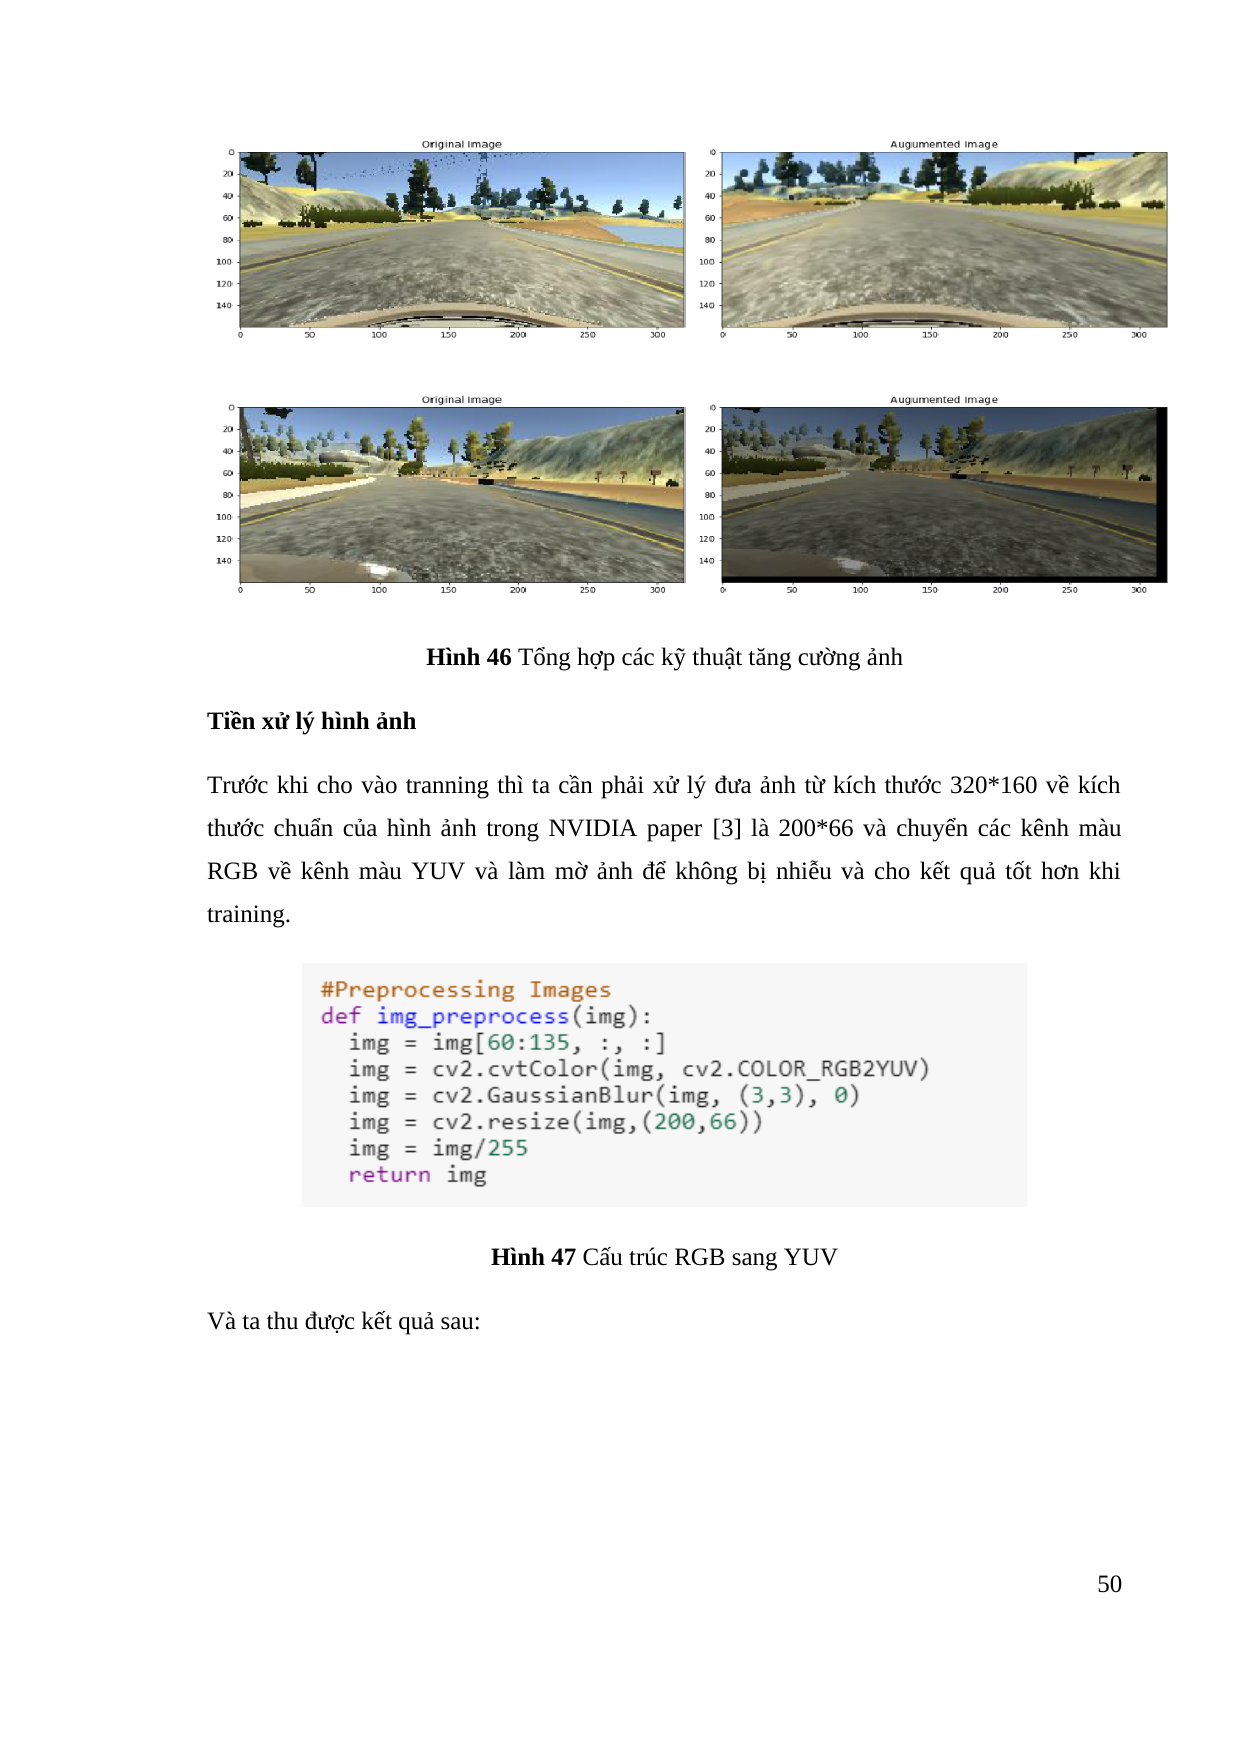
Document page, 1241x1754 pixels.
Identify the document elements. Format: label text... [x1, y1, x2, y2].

text Trước khi cho vào tranning thì ta cần phải xử lý đưa ảnh từ kích thước 320*160 về kích thước chuẩn của hình ảnh trong NVIDIA paper là 200*66 và chuyển các kênh màu RGB về kênh màu YUV và làm mờ ảnh để không bị nhiễu và cho kết quả tốt hơn khi training. [207, 770, 1122, 928]
text Và ta thu được kết quả sau: [207, 1306, 1122, 1335]
text Tiền xử lý hình ảnh [207, 706, 1122, 735]
text Hình 46 Tổng hợp các kỹ thuật tăng cường ảnh [207, 642, 1122, 671]
text Hình 47 Cấu trúc RGB sang YUV [207, 1242, 1122, 1271]
picture [206, 118, 1191, 607]
picture [302, 963, 1027, 1207]
